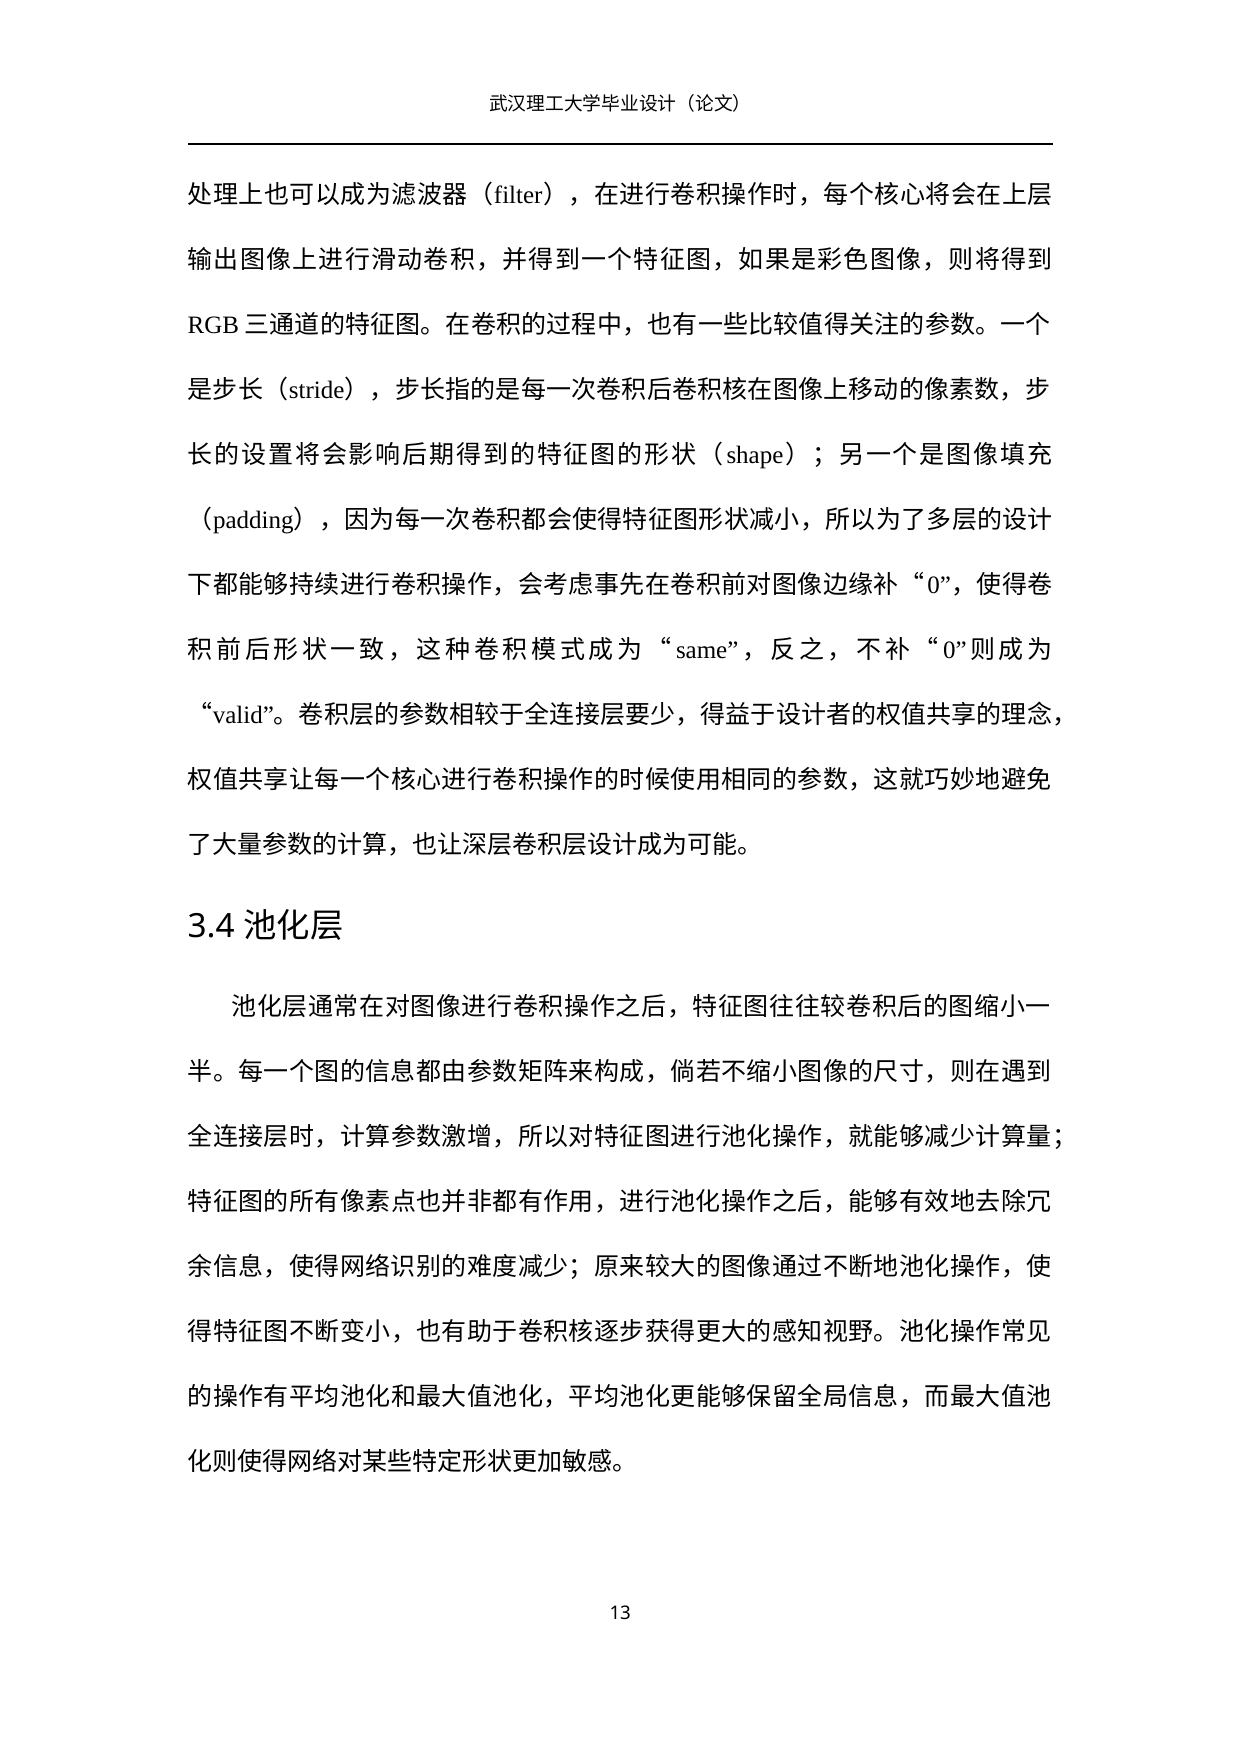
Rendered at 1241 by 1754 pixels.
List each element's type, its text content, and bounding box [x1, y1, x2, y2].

subtitle 3.4 池化层 [187, 891, 1053, 956]
text 池化层通常在对图像进行卷积操作之后，特征图往往较卷积后的图缩小一半。每一个图的信息都由参数矩阵来构成，倘若不缩小图像的尺寸，则在遇到全连接层时，计算参数激增，所以对特征图进行池化操作，就能够减少计算量；特征图的所有像素点也并非都有作用，进行池化操作之后，能够有效地去除冗余信息，使得网络识别的难度减少；原来较大的图像通过不断地池化操作，使得特征图不断变小，也有助于卷积核逐步获得更大的感知视野。池化操作常见的操作有平均池化和最大值池化，平均池化更能够保留全局信息，而最大值池化则使得网络对某些特定形状更加敏感。 [187, 972, 1053, 1492]
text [187, 160, 1053, 875]
